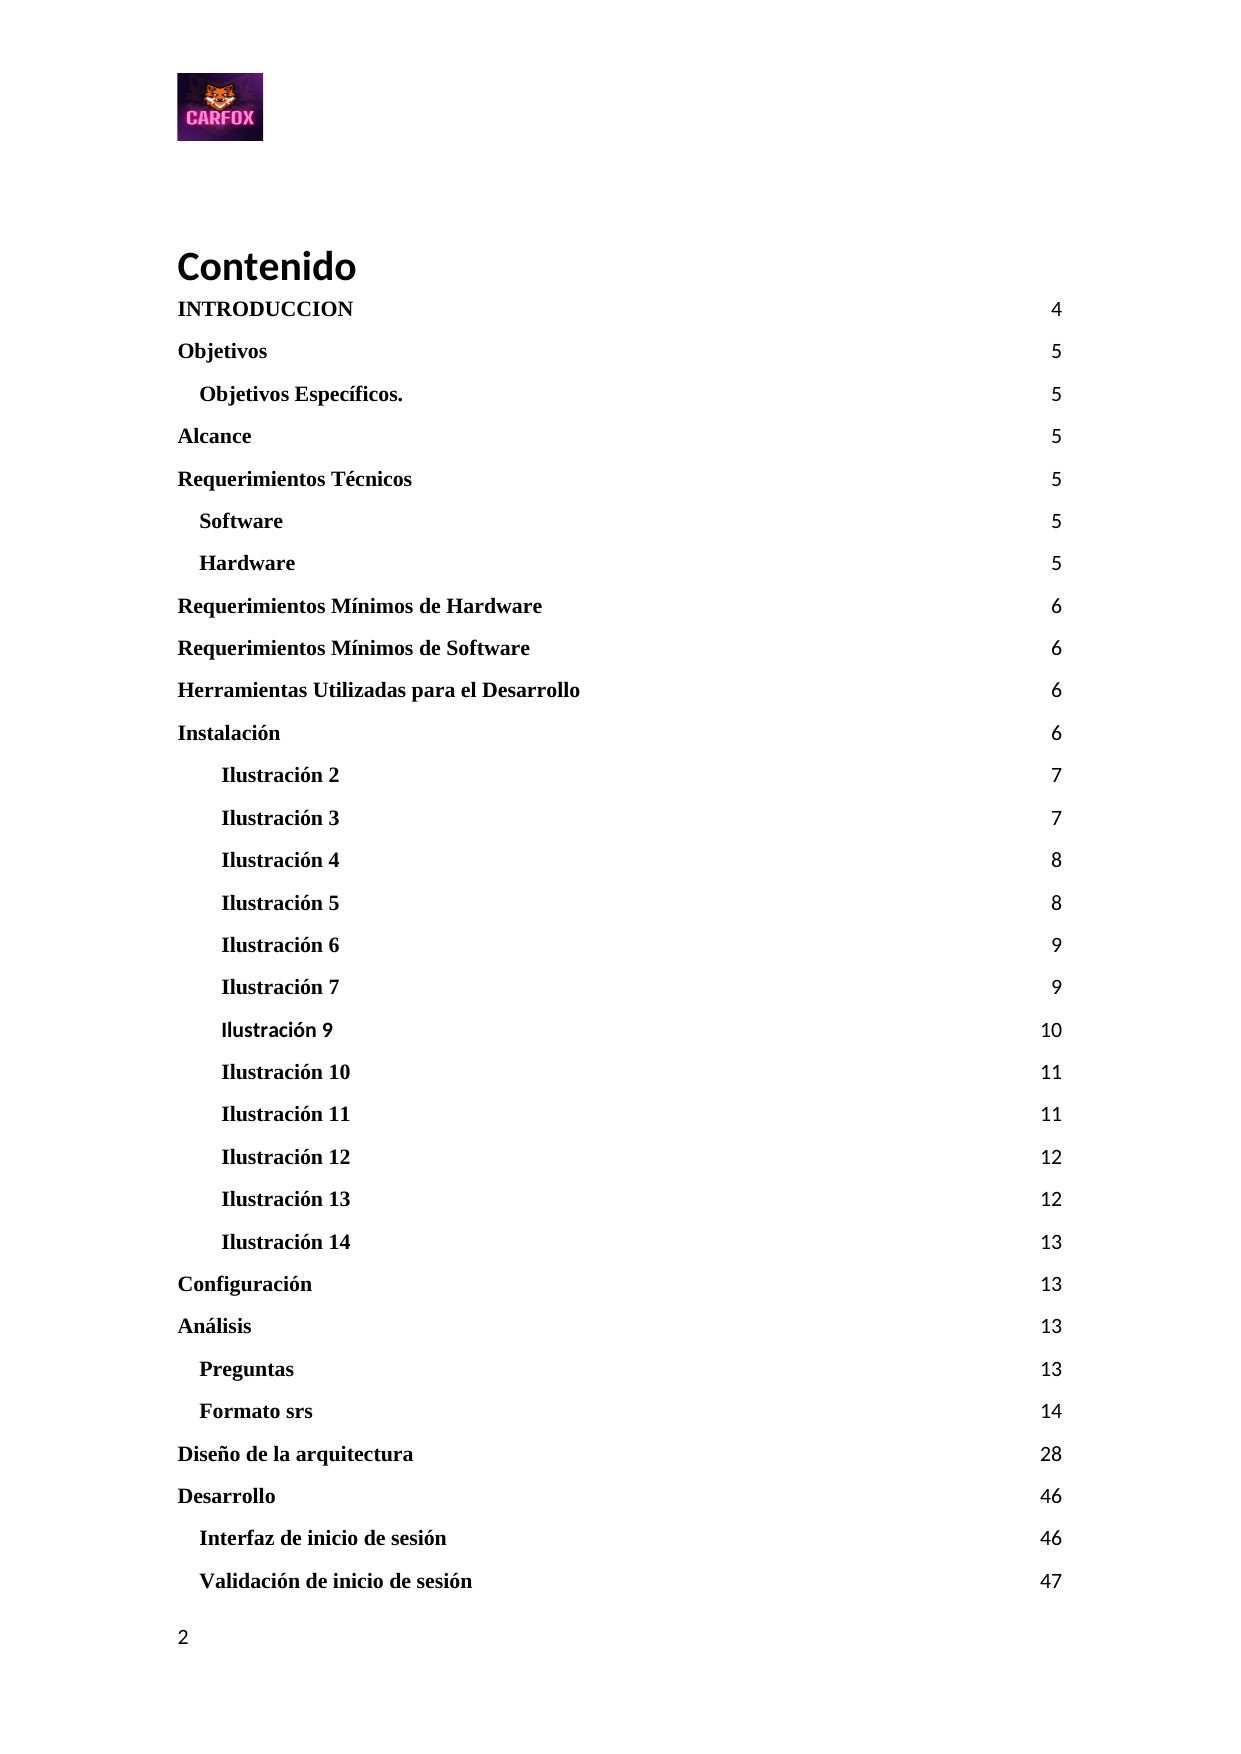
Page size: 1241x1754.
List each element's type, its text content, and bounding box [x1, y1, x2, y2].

text Contenido [177, 240, 1063, 291]
picture [177, 73, 264, 141]
